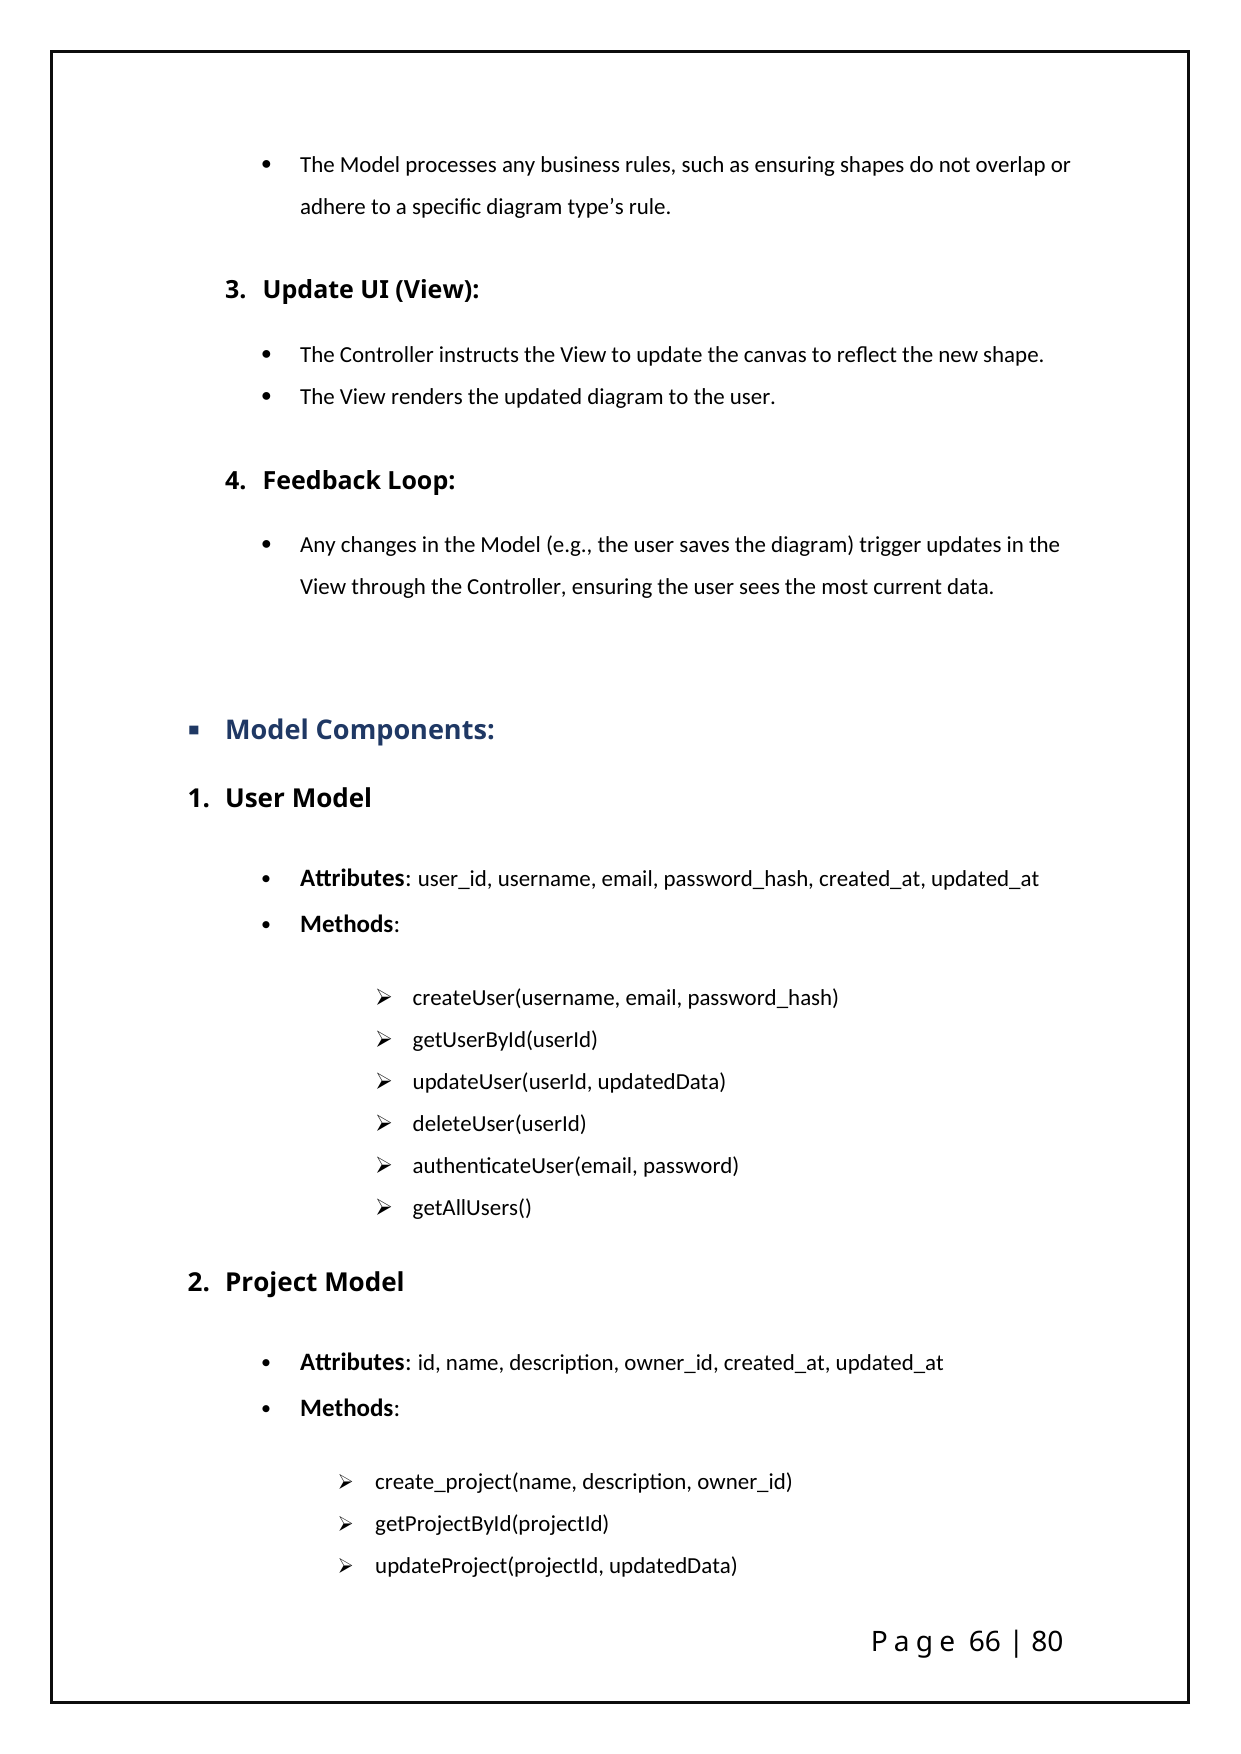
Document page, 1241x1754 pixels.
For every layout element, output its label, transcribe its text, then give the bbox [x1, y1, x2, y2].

list createUser(username, email, password_hash) [375, 983, 1090, 1011]
list authenticateUser(email, password) [375, 1151, 1090, 1179]
list Methods: [262, 908, 1090, 938]
list updateProject(projectId, updatedData) [337, 1551, 1090, 1579]
list getUserById(userId) [375, 1025, 1090, 1053]
list Attributes: user_id, username, email, password_hash, created_at, updated_at [262, 862, 1090, 893]
list Feedback Loop: [225, 462, 1090, 496]
list getAllUsers() [375, 1193, 1090, 1221]
list The Model processes any business rules, such as ensuring shapes do not overlap or adhere to a specific diagram type’s rule. [262, 150, 1090, 220]
list create_project(name, description, owner_id) [337, 1467, 1090, 1495]
list The Controller instructs the View to update the canvas to reflect the new shape. [262, 340, 1090, 368]
list User Model [187, 780, 1090, 815]
list getProjectById(projectId) [337, 1509, 1090, 1537]
list Project Model [187, 1264, 1090, 1299]
list Model Components: [187, 711, 1090, 748]
list Attributes: id, name, description, owner_id, created_at, updated_at [262, 1346, 1090, 1377]
list deleteUser(userId) [375, 1109, 1090, 1137]
list The View renders the updated diagram to the user. [262, 382, 1090, 410]
list updateUser(userId, updatedData) [375, 1067, 1090, 1095]
list Update UI (View): [225, 272, 1090, 306]
list Methods: [262, 1392, 1090, 1422]
list Any changes in the Model (e.g., the user saves the diagram) trigger updates in the View through the Controller, ensuring the user sees the most current data. [262, 530, 1090, 600]
